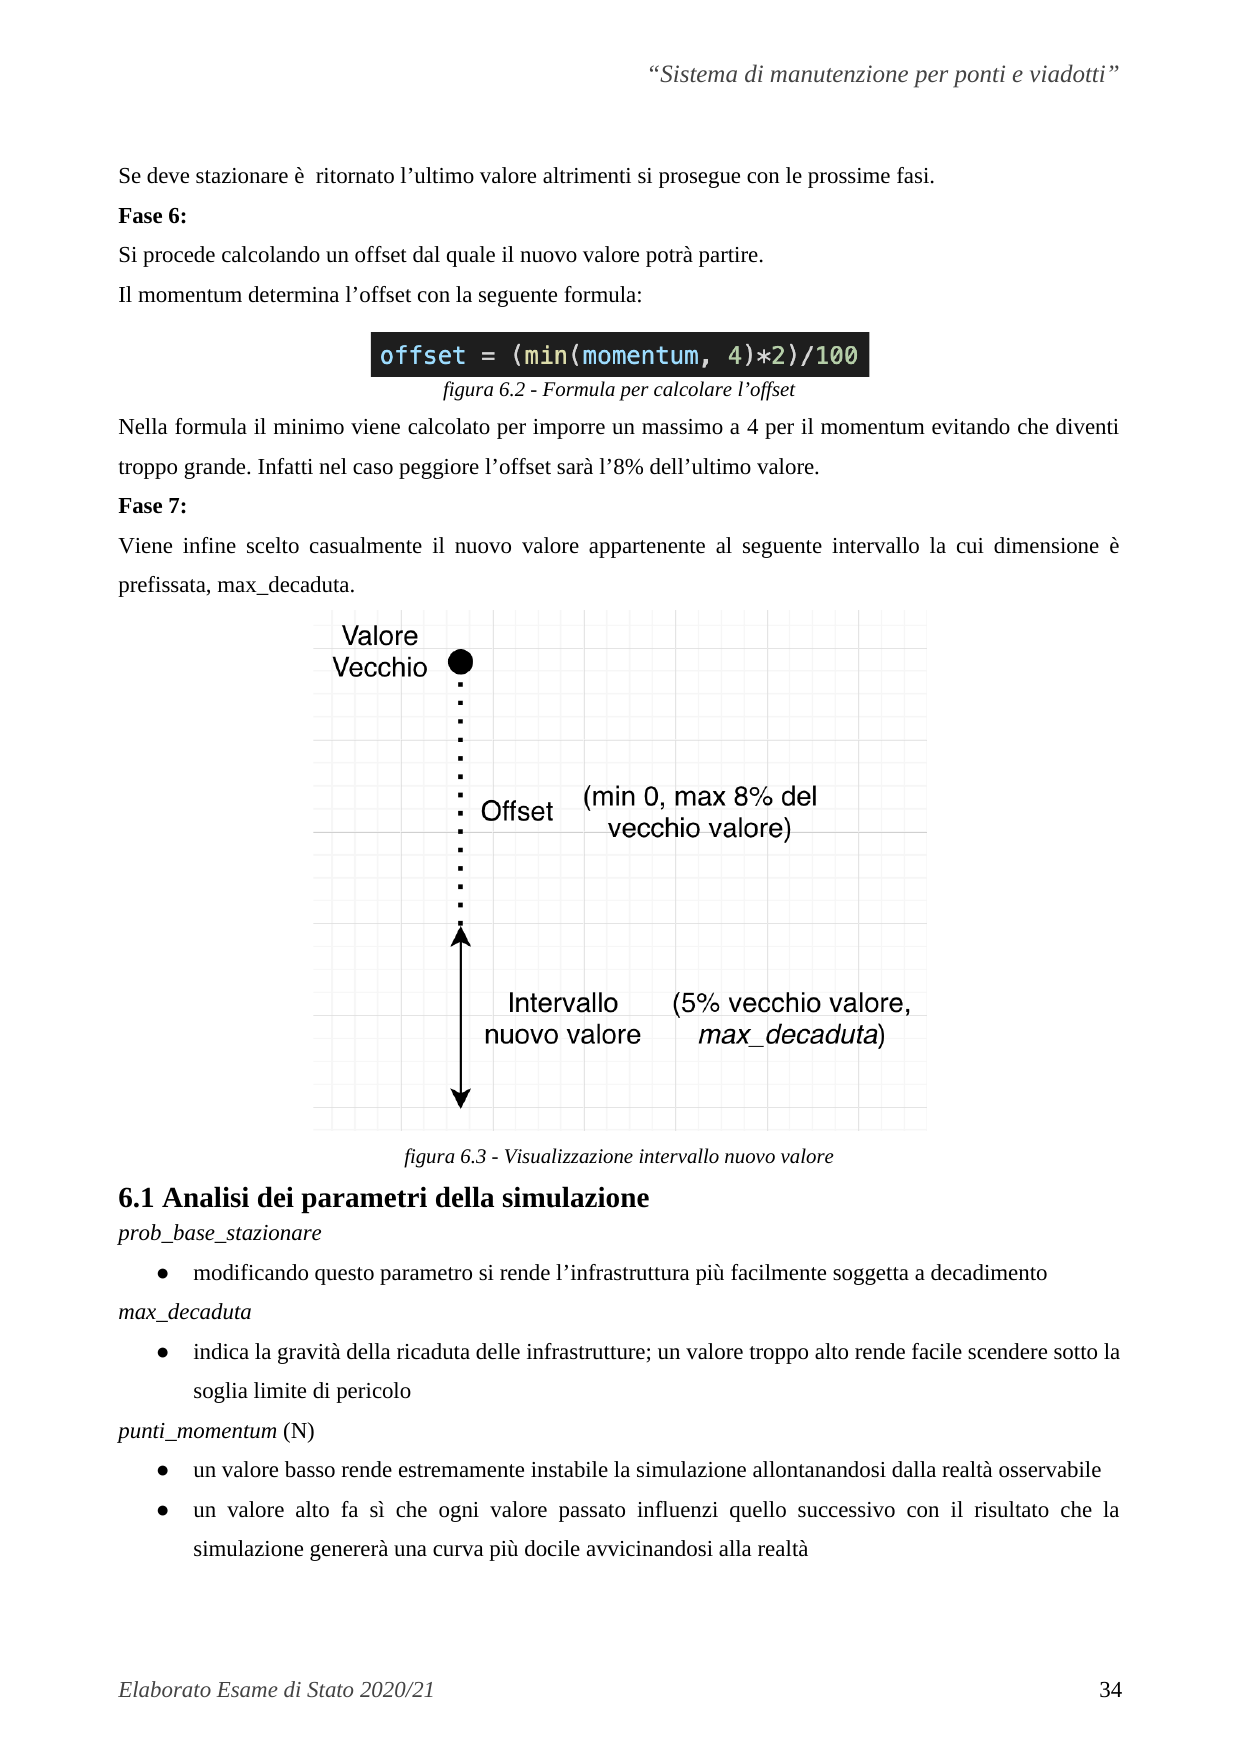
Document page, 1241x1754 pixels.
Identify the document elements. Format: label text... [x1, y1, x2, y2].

text Fase 7: [118, 492, 1122, 519]
text figura 6.2 - Formula per calcolare l’offset [118, 377, 1122, 401]
list modificando questo parametro si rende l’infrastruttura più facilmente soggetta a decadimento [156, 1259, 1122, 1285]
text Si procede calcolando un offset dal quale il nuovo valore potrà partire. [118, 241, 1122, 268]
list un valore basso rende estremamente instabile la simulazione allontanandosi dalla realtà osservabile [156, 1456, 1122, 1483]
picture [370, 332, 870, 377]
text max_decaduta [118, 1298, 1122, 1325]
text Nella formula il minimo viene calcolato per imporre un massimo a 4 per il momentum evitando che diventi troppo grande. Infatti nel caso peggiore l’offset sarà l’8% dell’ultimo valore. [118, 413, 1122, 479]
text Viene infine scelto casualmente il nuovo valore appartenente al seguente intervallo la cui dimensione è prefissata, max_decaduta. [118, 532, 1122, 598]
text punti_momentum (N) [118, 1417, 1122, 1443]
text Fase 6: [118, 202, 1122, 228]
list indica la gravità della ricaduta delle infrastrutture; un valore troppo alto rende facile scendere sotto la soglia limite di pericolo [156, 1338, 1122, 1404]
subtitle 6.1 Analisi dei parametri della simulazione [118, 1180, 1122, 1213]
picture [313, 610, 927, 1131]
text Il momentum determina l’offset con la seguente formula: [118, 281, 1122, 307]
text Se deve stazionare è ritornato l’ultimo valore altrimenti si prosegue con le prossime fasi. [118, 162, 1122, 189]
text prob_base_stazionare [118, 1219, 1122, 1246]
list un valore alto fa sì che ogni valore passato influenzi quello successivo con il risultato che la simulazione genererà una curva più docile avvicinandosi alla realtà [156, 1496, 1122, 1562]
text figura 6.3 - Visualizzazione intervallo nuovo valore [118, 1144, 1122, 1168]
